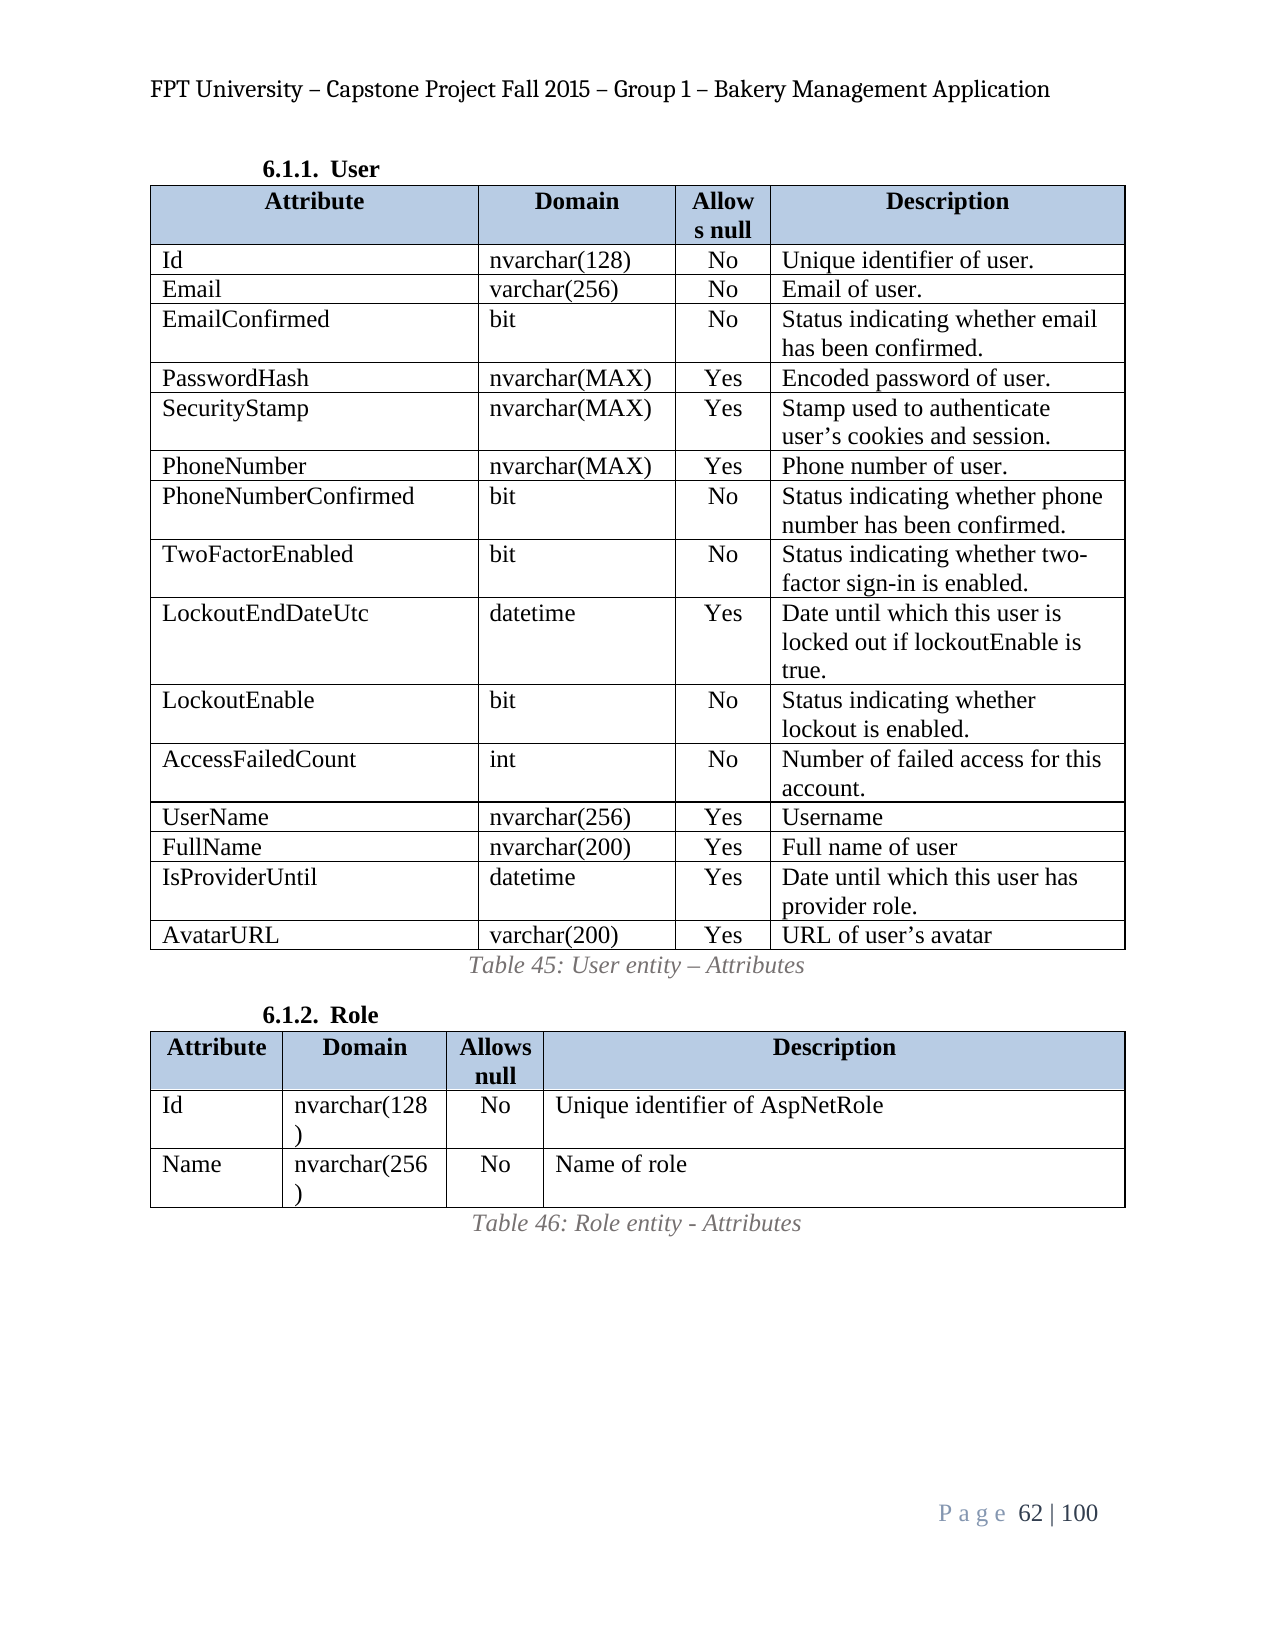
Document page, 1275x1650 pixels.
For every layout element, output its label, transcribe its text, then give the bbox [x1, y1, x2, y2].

table_cell Username [771, 803, 1124, 831]
table_cell Yes [676, 921, 770, 949]
table_cell nvarchar(MAX) [479, 363, 675, 392]
table_cell AvatarURL [151, 921, 478, 949]
table_cell TwoFactorEnabled [151, 540, 478, 597]
table_cell No [676, 275, 770, 303]
table_cell No [447, 1091, 543, 1148]
table_cell bit [479, 481, 675, 538]
table_cell No [676, 685, 770, 743]
table_cell SecurityStamp [151, 393, 478, 450]
table_cell No [447, 1149, 543, 1207]
table_cell PasswordHash [151, 363, 478, 392]
table_cell Number of failed access for this account. [771, 744, 1124, 801]
table_header Attribute [151, 186, 478, 244]
table_cell Yes [676, 862, 770, 919]
table_cell Unique identifier of AspNetRole [544, 1091, 1124, 1148]
table_cell nvarchar(256) [283, 1149, 446, 1207]
table_cell No [676, 245, 770, 273]
table_cell Id [151, 1091, 282, 1148]
table_cell UserName [151, 803, 478, 831]
table_cell Full name of user [771, 832, 1124, 861]
table_cell Encoded password of user. [771, 363, 1124, 392]
table_cell nvarchar(128) [283, 1091, 446, 1148]
table_cell Phone number of user. [771, 451, 1124, 480]
table_cell Email [151, 275, 478, 303]
table_header Domain [479, 186, 675, 244]
table_cell datetime [479, 862, 675, 919]
table_cell nvarchar(200) [479, 832, 675, 861]
table_cell Yes [676, 598, 770, 684]
table_cell nvarchar(MAX) [479, 393, 675, 450]
table_cell Unique identifier of user. [771, 245, 1124, 273]
table_cell EmailConfirmed [151, 304, 478, 362]
table_header Description [771, 186, 1124, 244]
table_cell AccessFailedCount [151, 744, 478, 801]
table_cell Date until which this user is locked out if lockoutEnable is true. [771, 598, 1124, 684]
table_cell bit [479, 540, 675, 597]
subtitle User [262, 154, 1125, 183]
table_cell IsProviderUntil [151, 862, 478, 919]
table_cell No [676, 540, 770, 597]
table_cell nvarchar(MAX) [479, 451, 675, 480]
table_cell No [676, 744, 770, 801]
table_cell nvarchar(256) [479, 803, 675, 831]
table_cell Email of user. [771, 275, 1124, 303]
table_cell varchar(200) [479, 921, 675, 949]
table_cell Yes [676, 363, 770, 392]
table_cell Status indicating whether phone number has been confirmed. [771, 481, 1124, 538]
table_cell No [676, 481, 770, 538]
table_cell bit [479, 304, 675, 362]
table_cell Yes [676, 393, 770, 450]
table_cell nvarchar(128) [479, 245, 675, 273]
table_cell LockoutEndDateUtc [151, 598, 478, 684]
table_cell Name [151, 1149, 282, 1207]
table_cell Name of role [544, 1149, 1124, 1207]
table_cell LockoutEnable [151, 685, 478, 743]
table_cell Yes [676, 451, 770, 480]
table_cell Id [151, 245, 478, 273]
table_cell Yes [676, 832, 770, 861]
table_cell datetime [479, 598, 675, 684]
table_header Allows null [447, 1032, 543, 1089]
table_header Domain [283, 1032, 446, 1089]
table_cell Status indicating whether two-factor sign-in is enabled. [771, 540, 1124, 597]
table_cell Status indicating whether email has been confirmed. [771, 304, 1124, 362]
table_cell URL of user’s avatar [771, 921, 1124, 949]
table_cell PhoneNumberConfirmed [151, 481, 478, 538]
subtitle Role [262, 1000, 1125, 1029]
table_cell PhoneNumber [151, 451, 478, 480]
table_cell Date until which this user has provider role. [771, 862, 1124, 919]
table_header Allows null [676, 186, 770, 244]
table_cell bit [479, 685, 675, 743]
table_cell int [479, 744, 675, 801]
table_cell No [676, 304, 770, 362]
table_header Description [544, 1032, 1124, 1089]
table_cell FullName [151, 832, 478, 861]
table_cell Stamp used to authenticate user’s cookies and session. [771, 393, 1124, 450]
table_header Attribute [151, 1032, 282, 1089]
table_cell Status indicating whether lockout is enabled. [771, 685, 1124, 743]
table_cell varchar(256) [479, 275, 675, 303]
table_cell Yes [676, 803, 770, 831]
